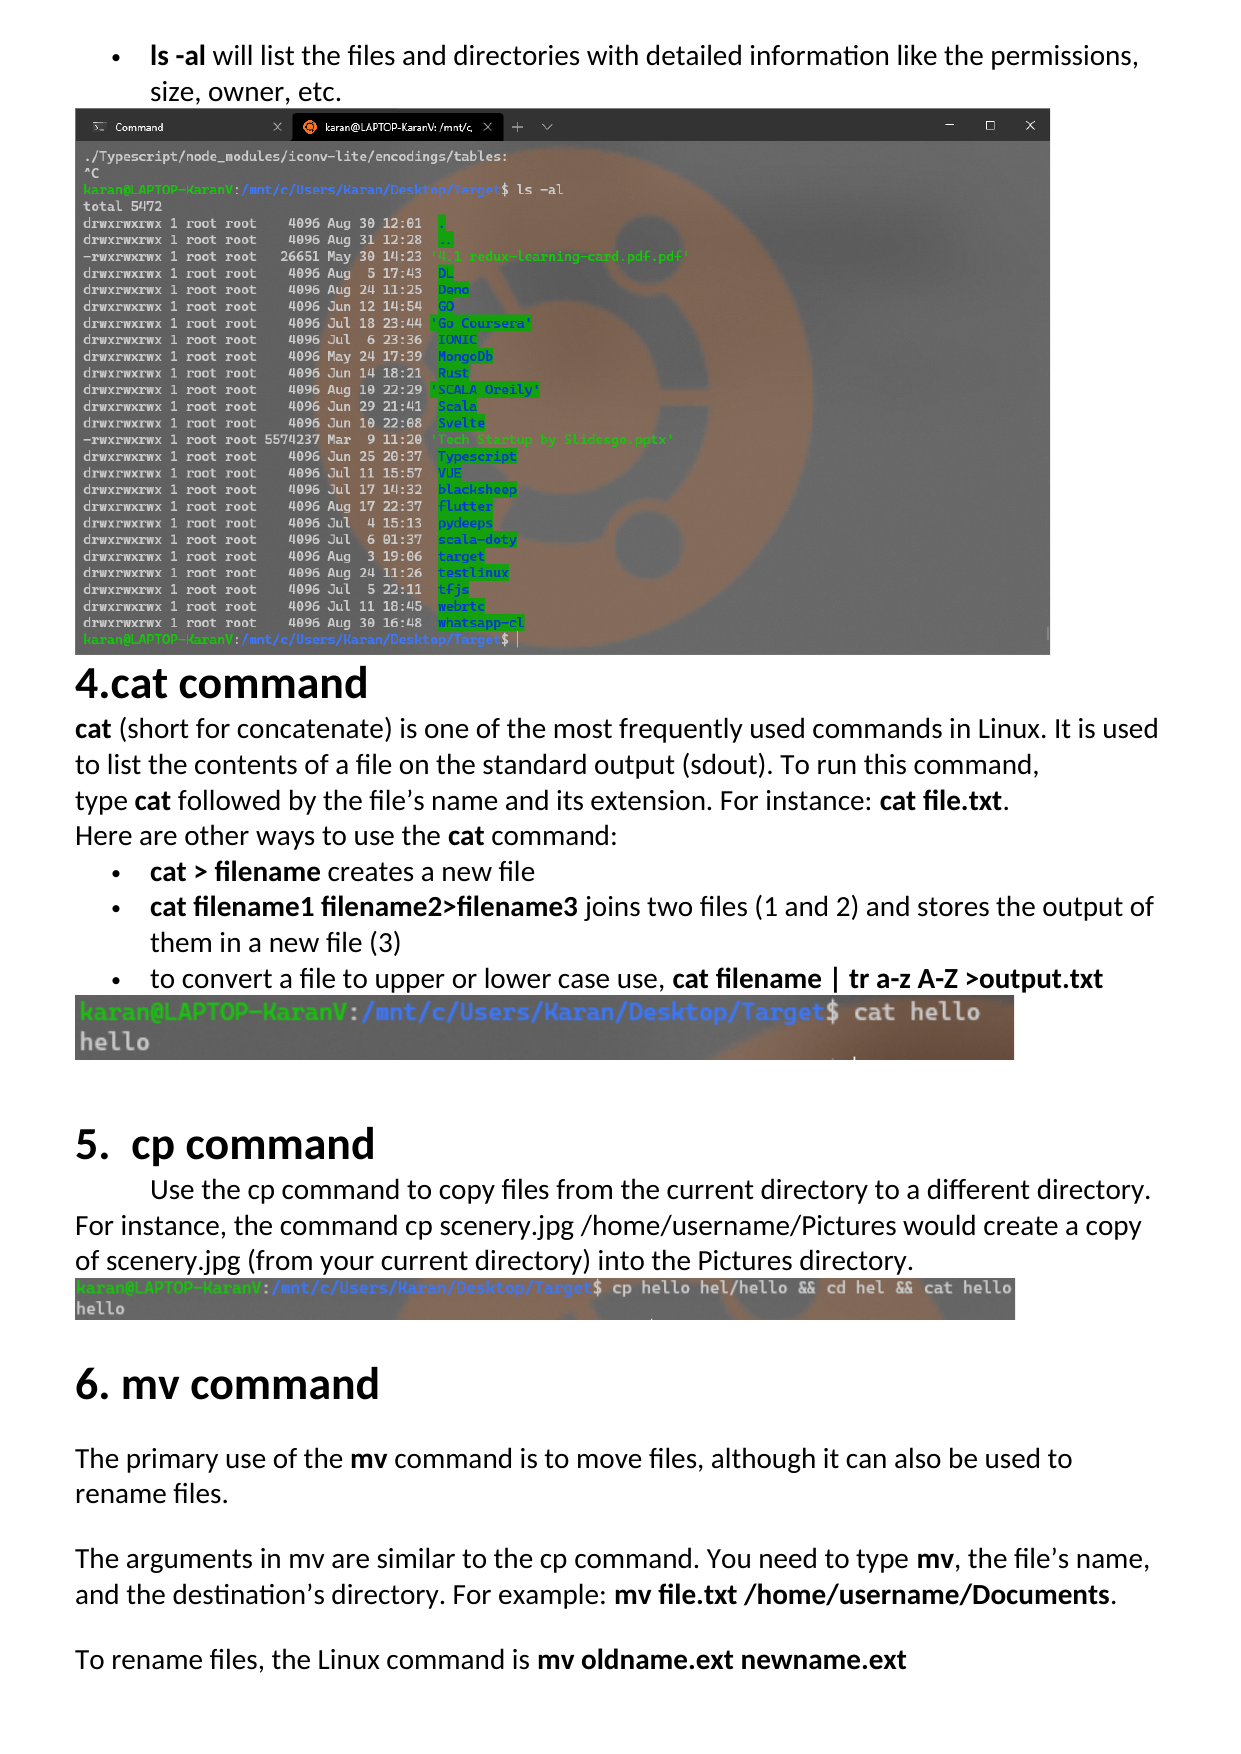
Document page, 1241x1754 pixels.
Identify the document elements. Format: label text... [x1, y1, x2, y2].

picture [75, 108, 1050, 655]
text The primary use of the mv command is to move files, although it can also be used to rename files. [75, 1440, 1165, 1511]
list ls -al will list the files and directories with detailed information like the permissions, size, owner, etc. [112, 37, 1165, 109]
picture [75, 995, 1015, 1060]
text 5. cp command [75, 1115, 1165, 1171]
list cat > filename creates a new file [112, 853, 1165, 888]
text Here are other ways to use the cat command: [75, 817, 1165, 853]
text To rename files, the Linux command is mv oldname.ext newname.ext [75, 1641, 1165, 1676]
text cat (short for concatenate) is one of the most frequently used commands in Linux. It is used to list the contents of a file on the standard output (sdout). To run this command, type cat followed by the file’s name and its extension. For instance: cat file.txt. [75, 710, 1165, 817]
text 6. mv command [75, 1355, 1165, 1411]
list cat filename1 filename2>filename3 joins two files (1 and 2) and stores the output of them in a new file (3) [112, 888, 1165, 960]
picture [75, 1278, 1016, 1320]
list to convert a file to upper or lower case use, cat filename | tr a-z A-Z >output.txt [112, 960, 1165, 995]
text The arguments in mv are similar to the cp command. You need to type mv, the file’s name, and the destination’s directory. For example: mv file.txt /home/username/Documents. [75, 1540, 1165, 1612]
text Use the cp command to copy files from the current directory to a different directory. For instance, the command cp scenery.jpg /home/username/Pictures would create a copy of scenery.jpg (from your current directory) into the Pictures directory. [75, 1171, 1165, 1278]
text 4.cat command [75, 654, 1165, 710]
